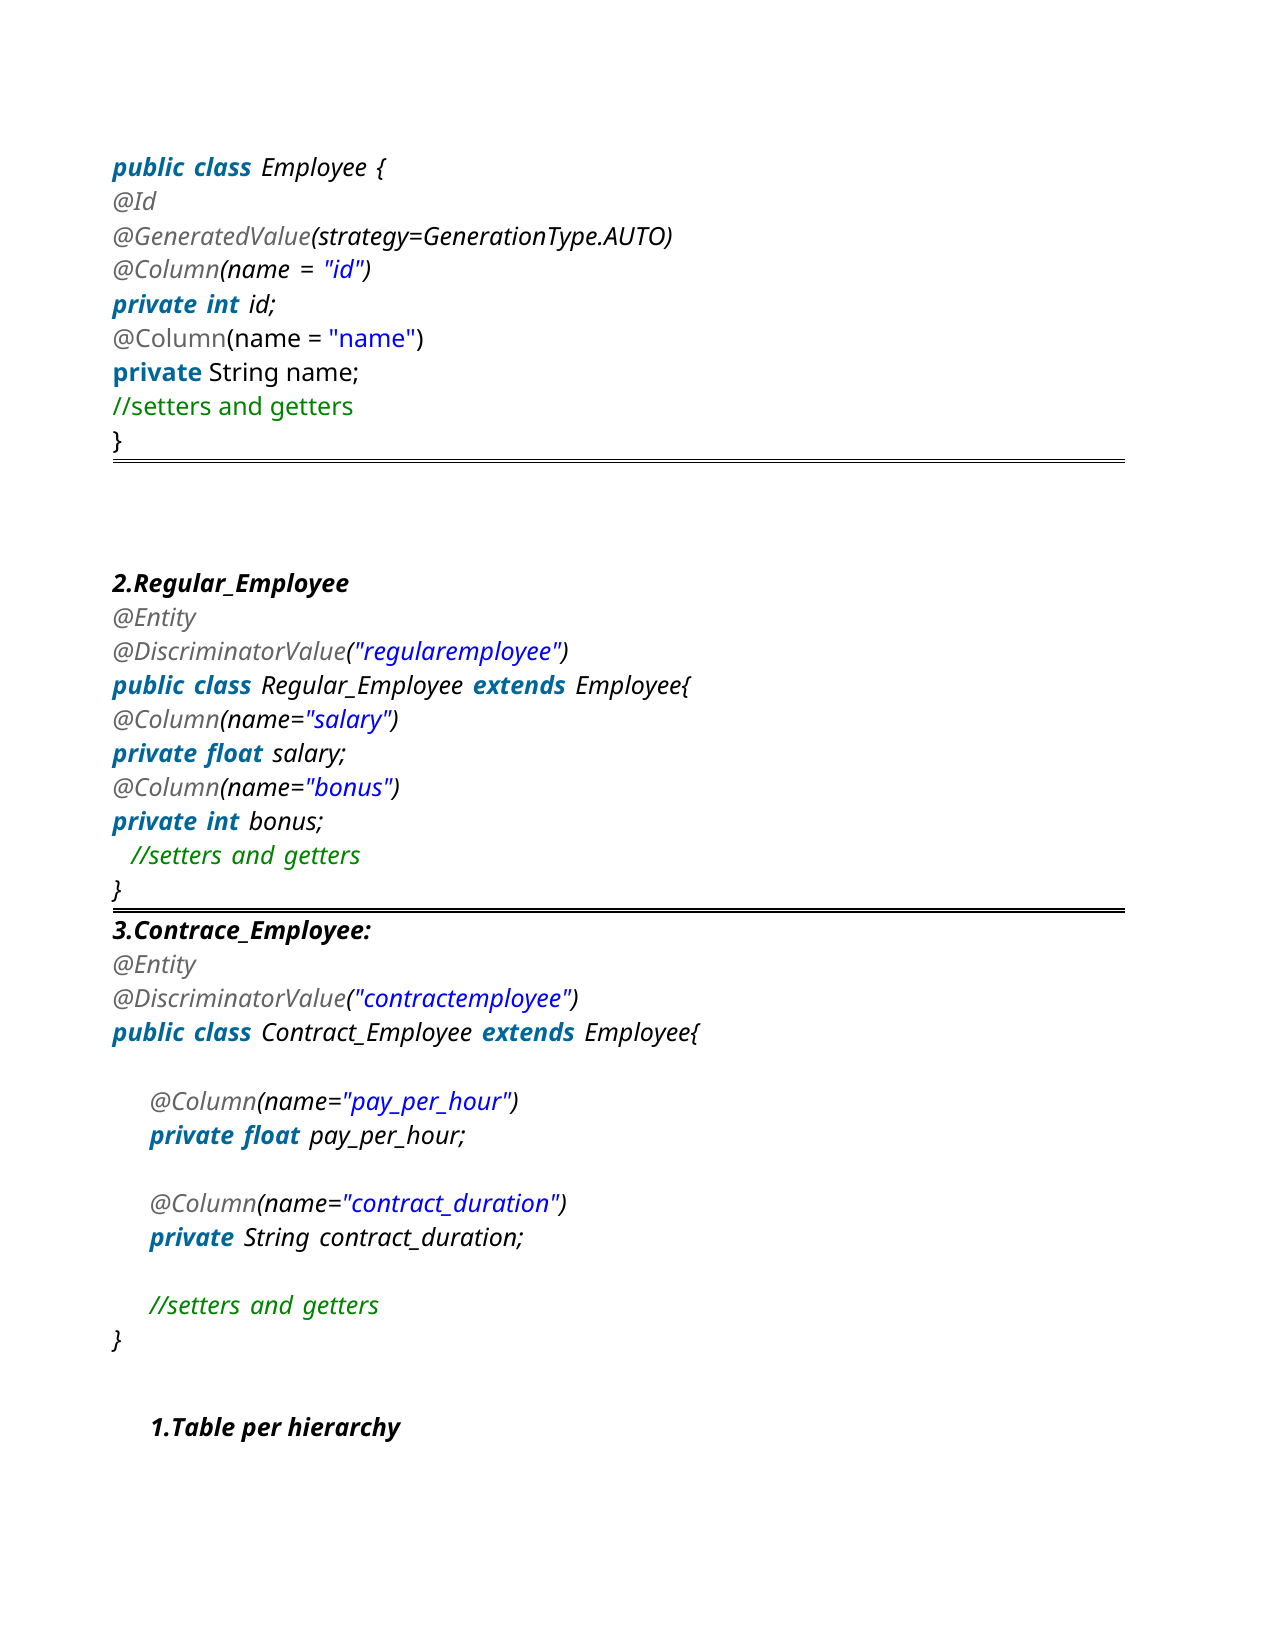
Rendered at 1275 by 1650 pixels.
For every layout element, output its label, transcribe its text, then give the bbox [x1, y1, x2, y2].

text } [112, 872, 1125, 913]
text @Column(name = "name") [112, 320, 1125, 354]
text private int id; [112, 286, 1125, 320]
text @GeneratedValue(strategy=GenerationType.AUTO) [112, 218, 1125, 252]
text @Id [112, 184, 1125, 218]
text private String name; [112, 354, 1125, 388]
text //setters and getters [112, 388, 1125, 422]
text @Column(name="contract_duration") [112, 1185, 1125, 1219]
text private String contract_duration; [112, 1219, 1125, 1253]
text @Column(name="bonus") [112, 770, 1125, 804]
text } [112, 1322, 1125, 1356]
text 2.Regular_Employee [112, 566, 1125, 599]
text @Column(name="pay_per_hour") [112, 1083, 1125, 1117]
text private int bonus; [112, 804, 1125, 838]
text //setters and getters [112, 838, 1125, 872]
text 1.Table per hierarchy [150, 1409, 1125, 1443]
text 3.Contrace_Employee: [112, 913, 1125, 947]
text public class Contract_Employee extends Employee{ [112, 1015, 1125, 1049]
text @DiscriminatorValue("regularemployee") [112, 634, 1125, 668]
text @Column(name = "id") [112, 252, 1125, 286]
text } [112, 422, 1125, 463]
text @Entity [112, 599, 1125, 634]
text public class Regular_Employee extends Employee{ [112, 668, 1125, 702]
text public class Employee { [112, 150, 1125, 184]
text private float salary; [112, 736, 1125, 770]
text @Column(name="salary") [112, 702, 1125, 736]
text @Entity [112, 947, 1125, 981]
text @DiscriminatorValue("contractemployee") [112, 981, 1125, 1015]
text //setters and getters [112, 1288, 1125, 1322]
text private float pay_per_hour; [112, 1117, 1125, 1151]
